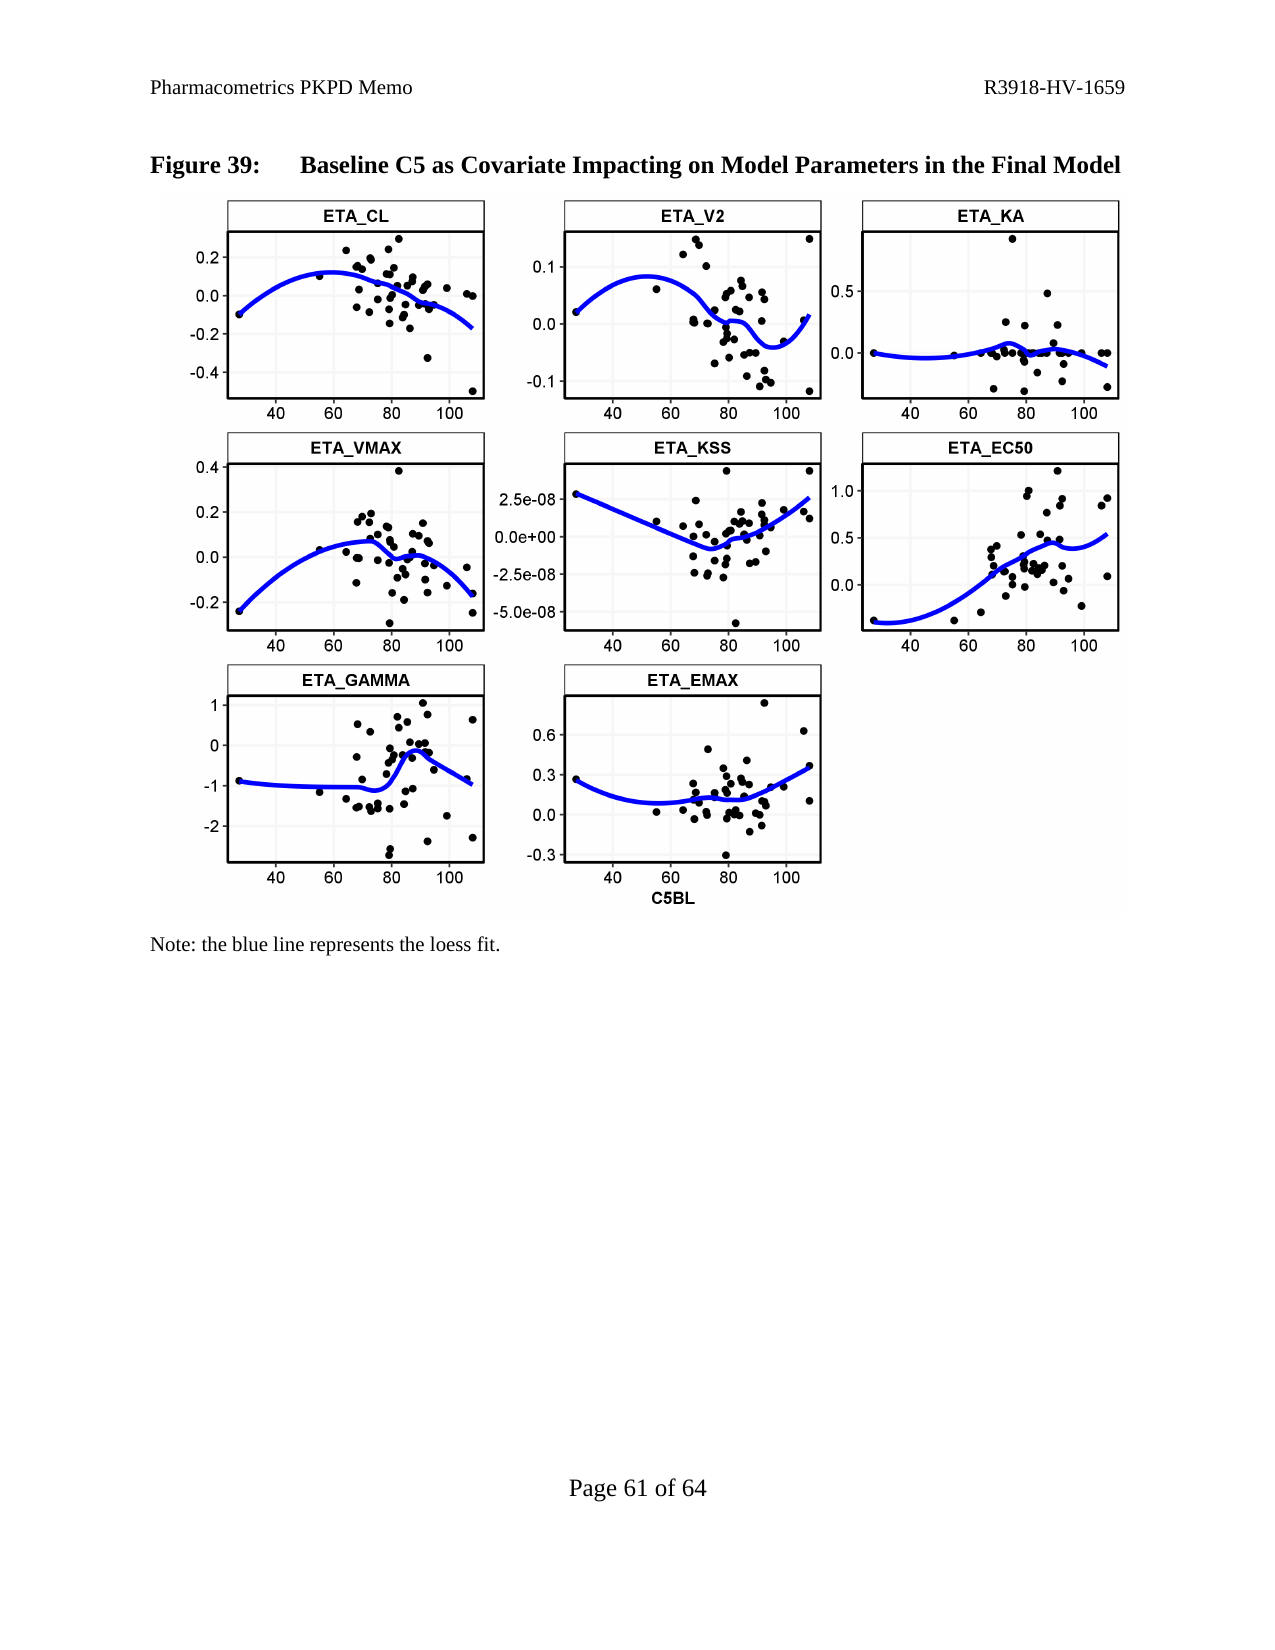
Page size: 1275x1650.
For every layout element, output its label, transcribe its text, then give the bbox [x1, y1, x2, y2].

text Note: the blue line represents the loess fit. [150, 932, 1125, 956]
picture [160, 191, 1128, 917]
